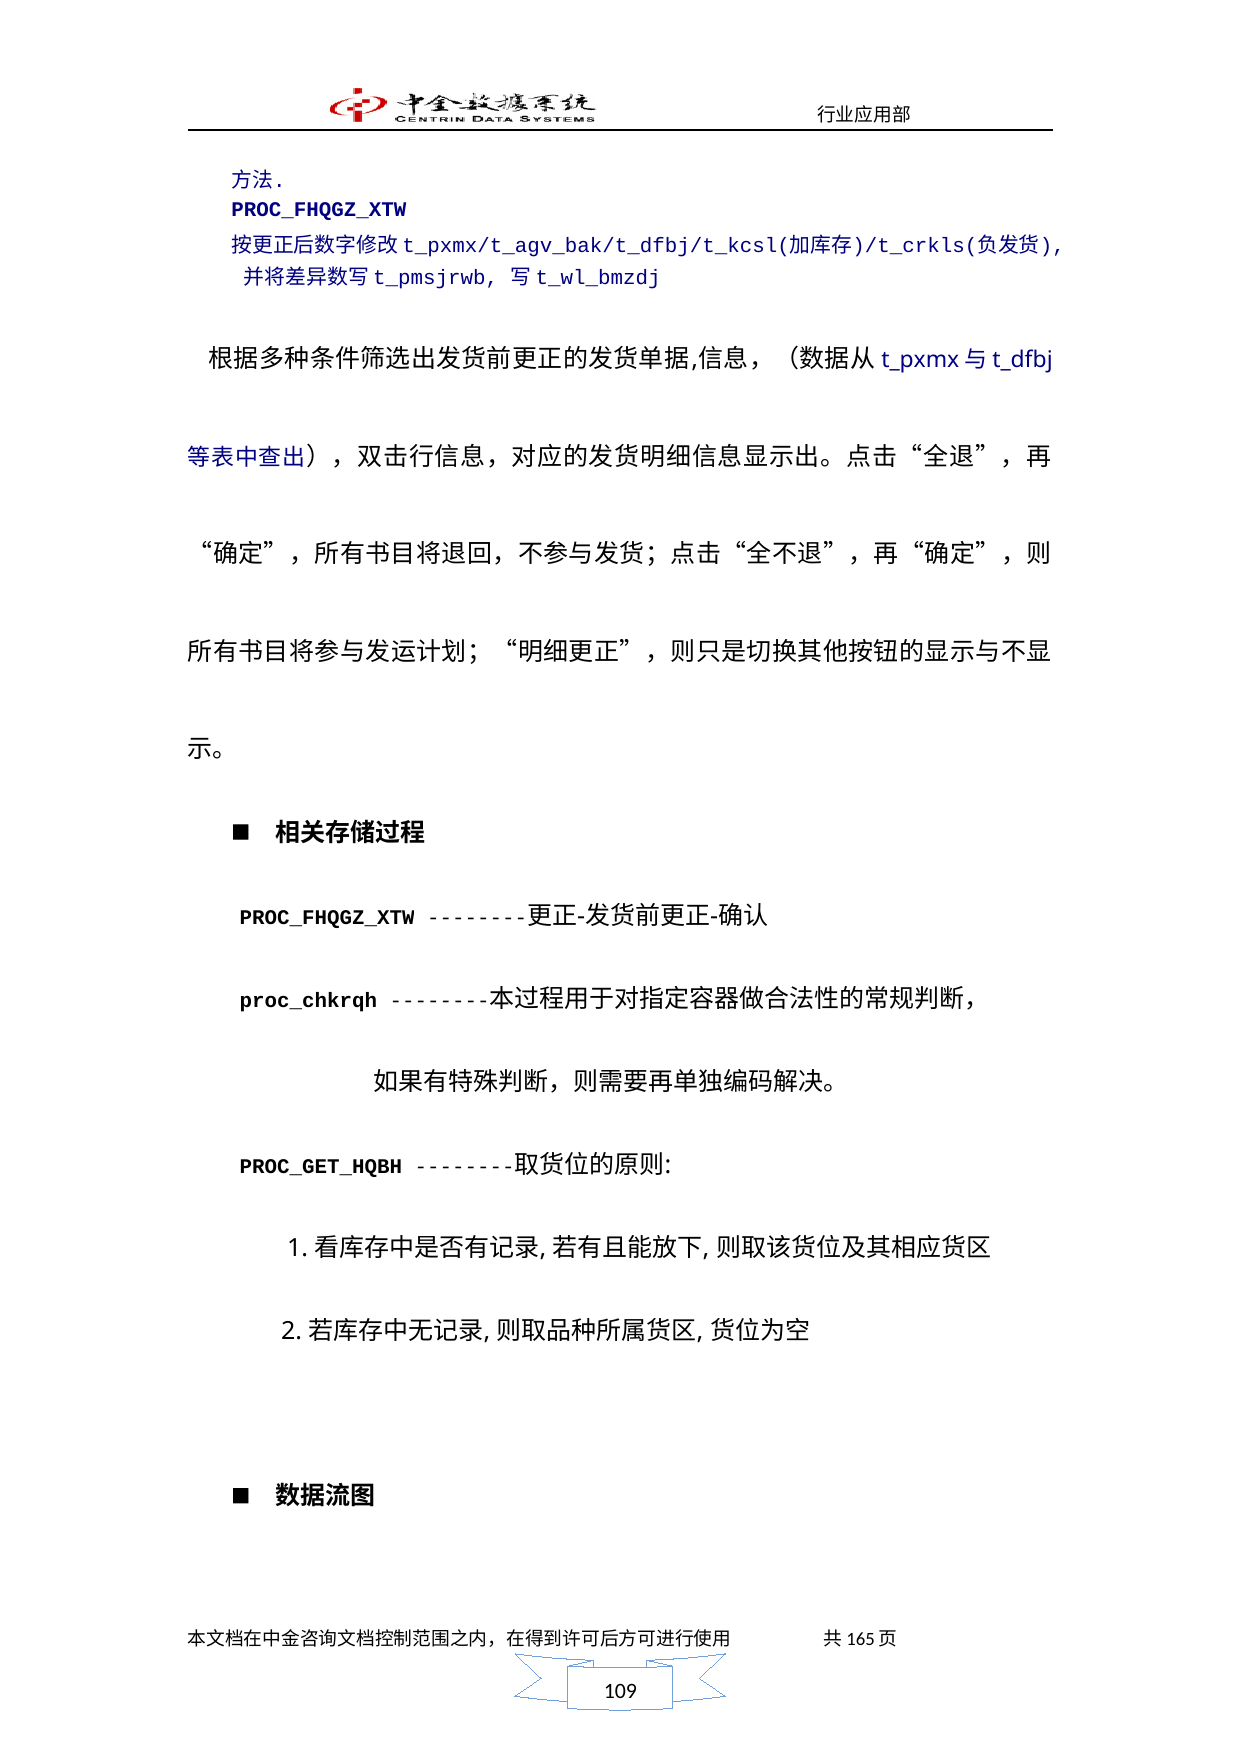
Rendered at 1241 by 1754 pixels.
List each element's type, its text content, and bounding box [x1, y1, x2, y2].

text 1. 看库存中是否有记录, 若有且能放下, 则取该货位及其相应货区 [187, 1213, 1053, 1278]
list 相关存储过程 [231, 798, 1053, 863]
text PROC_GET_HQBH --------取货位的原则: [187, 1130, 1053, 1195]
text 如果有特殊判断，则需要再单独编码解决。 [187, 1047, 1053, 1112]
picture [329, 88, 597, 122]
text 按更正后数字修改t_pxmx/t_agv_bak/t_dfbj/t_kcsl(加库存)/t_crkls(负发货), 并将差异数写t_pmsjrwb, 写t_wl_bmzdj [231, 227, 1053, 292]
list 数据流图 [231, 1461, 1053, 1526]
text 根据多种条件筛选出发货前更正的发货单据,信息，（数据从t_pxmx与t_dfbj等表中查出），双击行信息，对应的发货明细信息显示出。点击“全退”，再“确定”，所有书目将退回，不参与发货；点击“全不退”，再“确定”，则所有书目将参与发运计划；“明细更正”，则只是切换其他按钮的显示与不显示。 [187, 324, 1053, 779]
text PROC_FHQGZ_XTW [231, 194, 1053, 227]
text 2. 若库存中无记录, 则取品种所属货区, 货位为空 [187, 1296, 1053, 1361]
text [231, 162, 1053, 194]
text PROC_FHQGZ_XTW --------更正-发货前更正-确认 [187, 881, 1053, 946]
text proc_chkrqh --------本过程用于对指定容器做合法性的常规判断， [187, 964, 1053, 1029]
